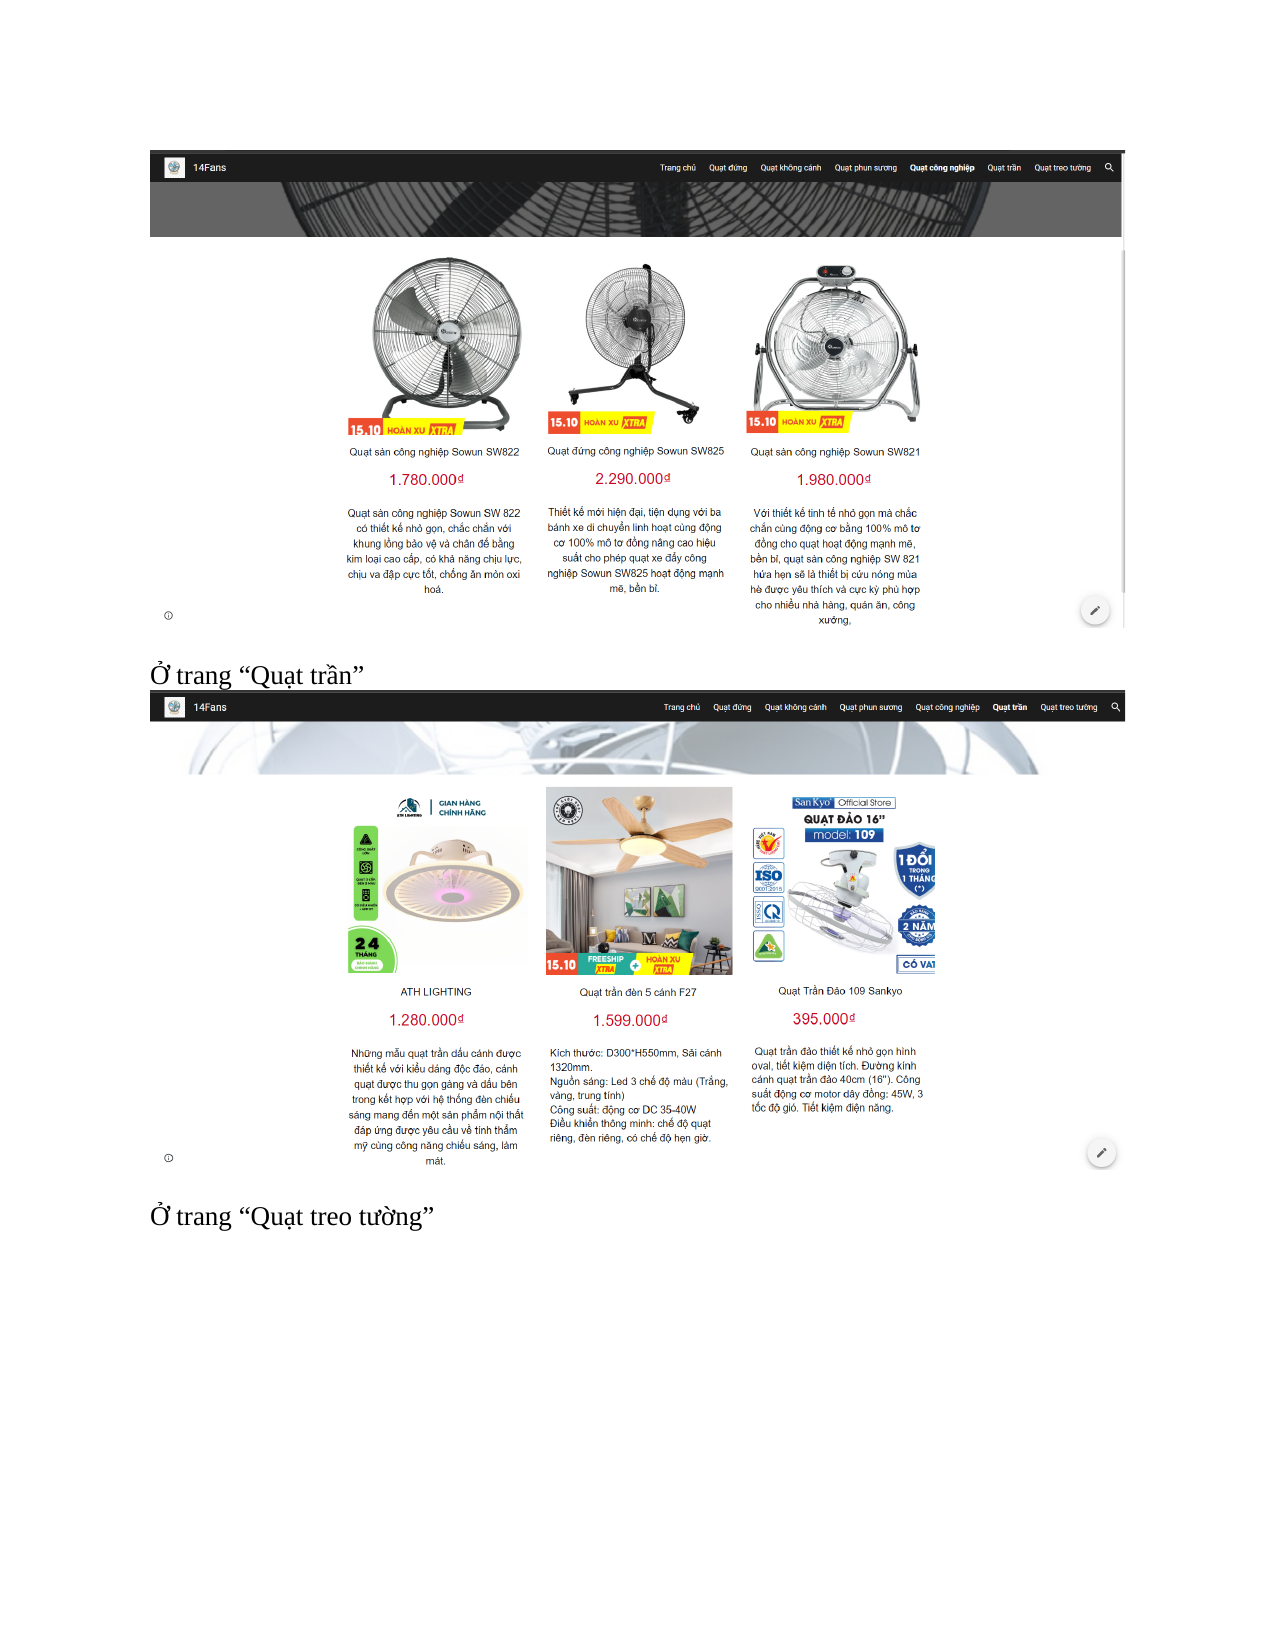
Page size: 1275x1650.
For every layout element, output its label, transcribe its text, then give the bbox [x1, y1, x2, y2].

text Ở trang “Quạt trần” [150, 659, 1125, 690]
text Ở trang “Quạt treo tường” [150, 1200, 1125, 1231]
picture [150, 150, 1125, 628]
picture [150, 690, 1125, 1170]
